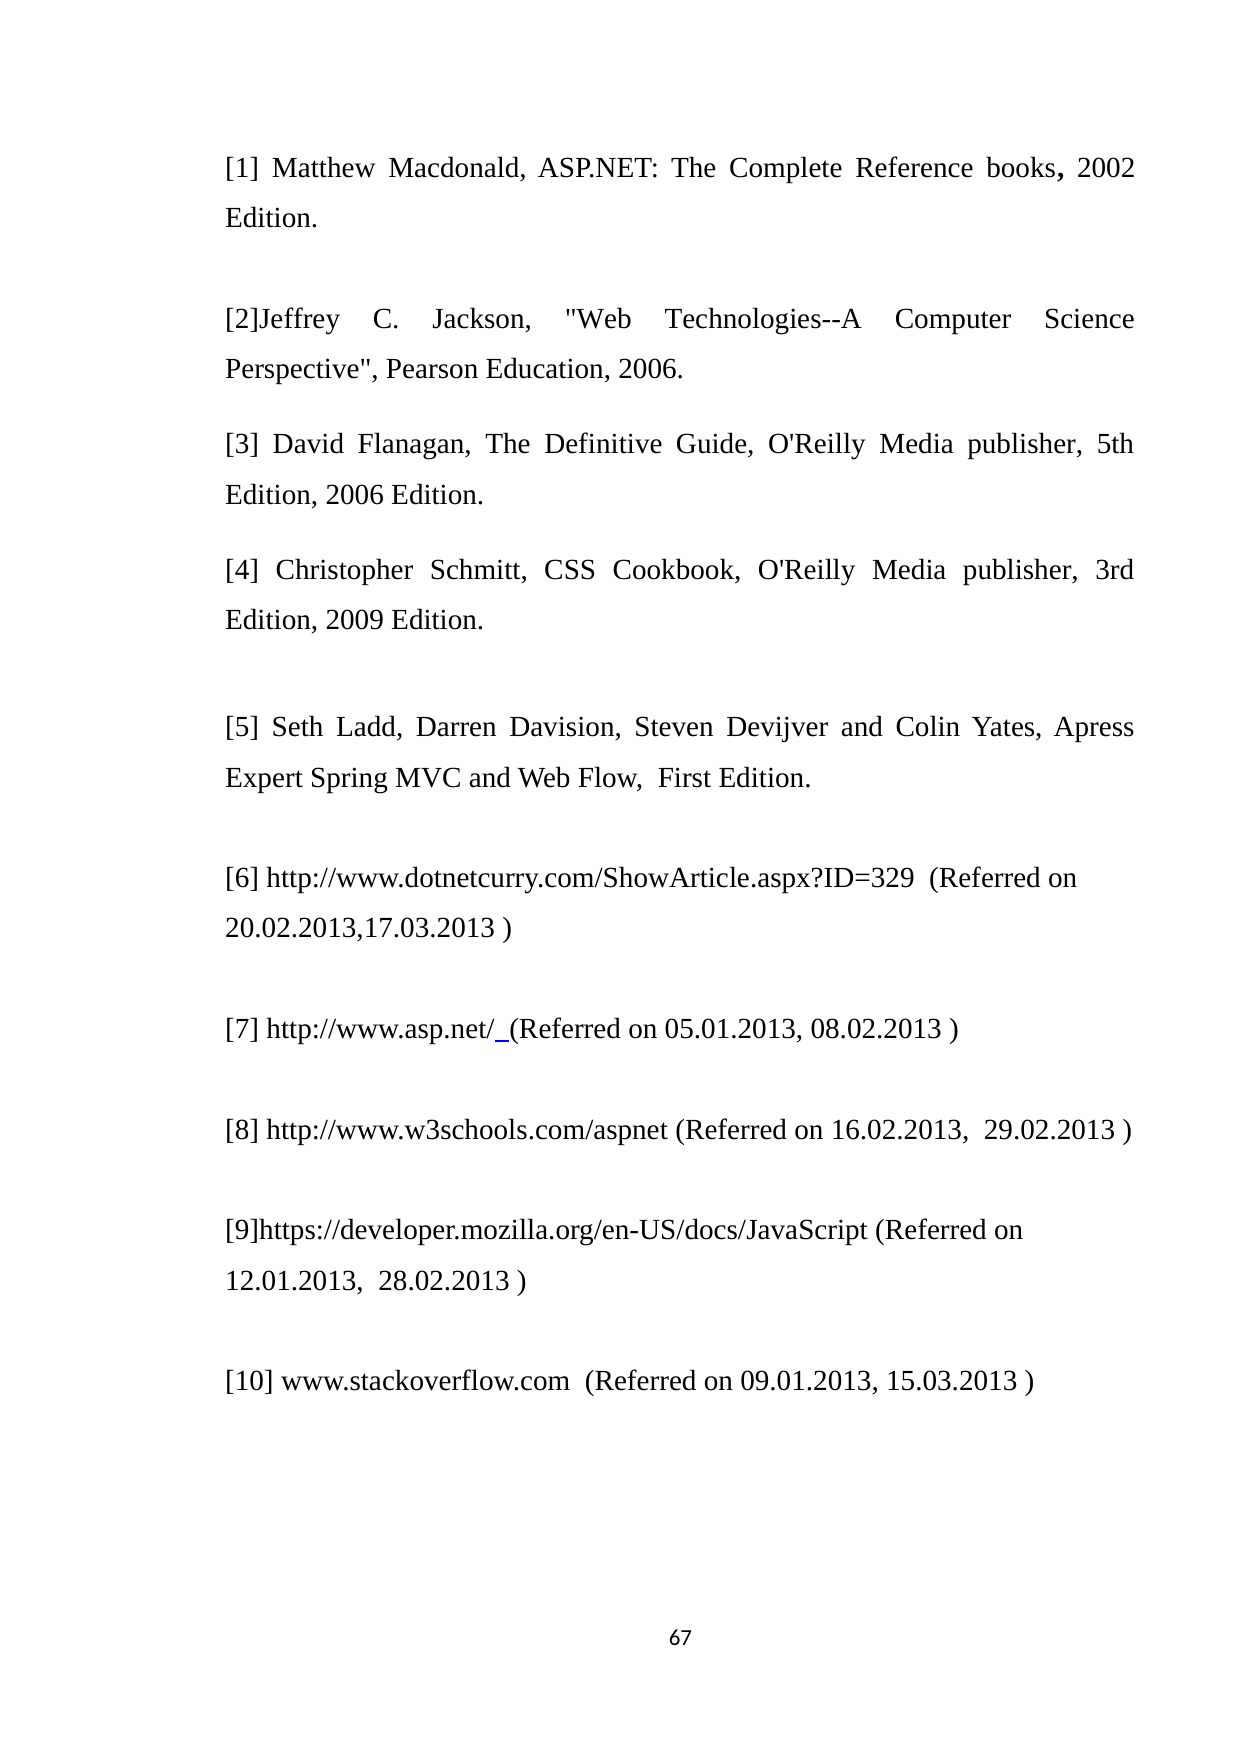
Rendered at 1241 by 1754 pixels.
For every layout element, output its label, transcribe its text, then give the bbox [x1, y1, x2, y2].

text [7] http://www.asp.net/ (Referred on 05.01.2013, 08.02.2013 ) [225, 1011, 1135, 1045]
text [8] http://www.w3schools.com/aspnet (Referred on 16.02.2013, 29.02.2013 ) [225, 1112, 1135, 1145]
text [10] www.stackoverflow.com (Referred on 09.01.2013, 15.03.2013 ) [225, 1363, 1135, 1397]
text [1] Matthew Macdonald, ASP.NET: The Complete Reference books, 2002 Edition. [225, 150, 1135, 234]
text [9]https://developer.mozilla.org/en-US/docs/JavaScript (Referred on 12.01.2013, 28.02.2013 ) [225, 1212, 1135, 1296]
subtitle [3] David Flanagan, The Definitive Guide, O'Reilly Media publisher, 5th Edition, 2006 Edition. [225, 427, 1135, 510]
text [5] Seth Ladd, Darren Davision, Steven Devijver and Colin Yates, Apress Expert Spring MVC and Web Flow, First Edition. [225, 709, 1135, 793]
text [2]Jeffrey C. Jackson, "Web Technologies--A Computer Science Perspective", Pearson Education, 2006. [225, 301, 1135, 385]
subtitle [4] Christopher Schmitt, CSS Cookbook, O'Reilly Media publisher, 3rd Edition, 2009 Edition. [225, 552, 1135, 636]
text [6] http://www.dotnetcurry.com/ShowArticle.aspx?ID=329 (Referred on 20.02.2013,17.03.2013 ) [225, 860, 1135, 944]
